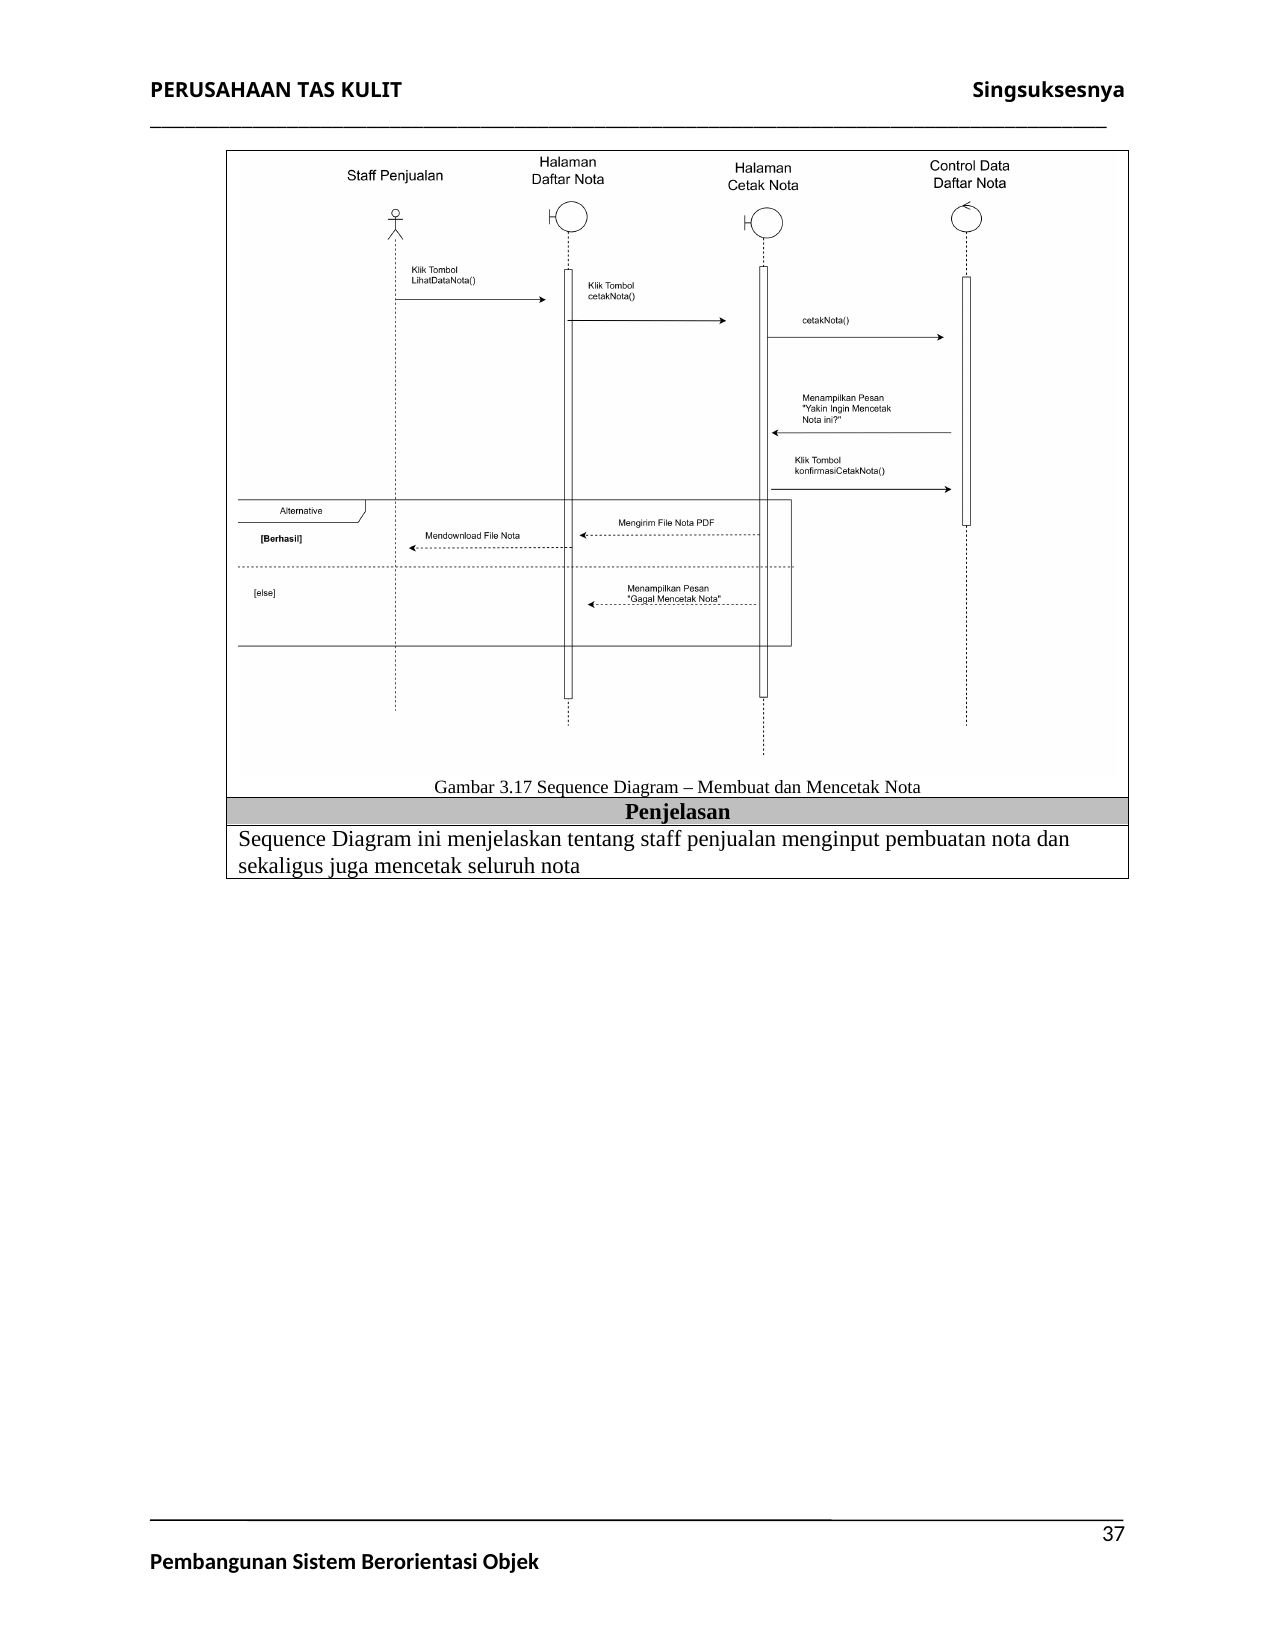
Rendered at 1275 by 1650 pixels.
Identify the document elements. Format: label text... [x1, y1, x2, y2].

table_cell Sequence Diagram ini menjelaskan tentang staff penjualan menginput pembuatan nota dan sekaligus juga mencetak seluruh nota [227, 826, 1128, 878]
picture [238, 151, 1117, 776]
table_cell Penjelasan [227, 798, 1128, 824]
